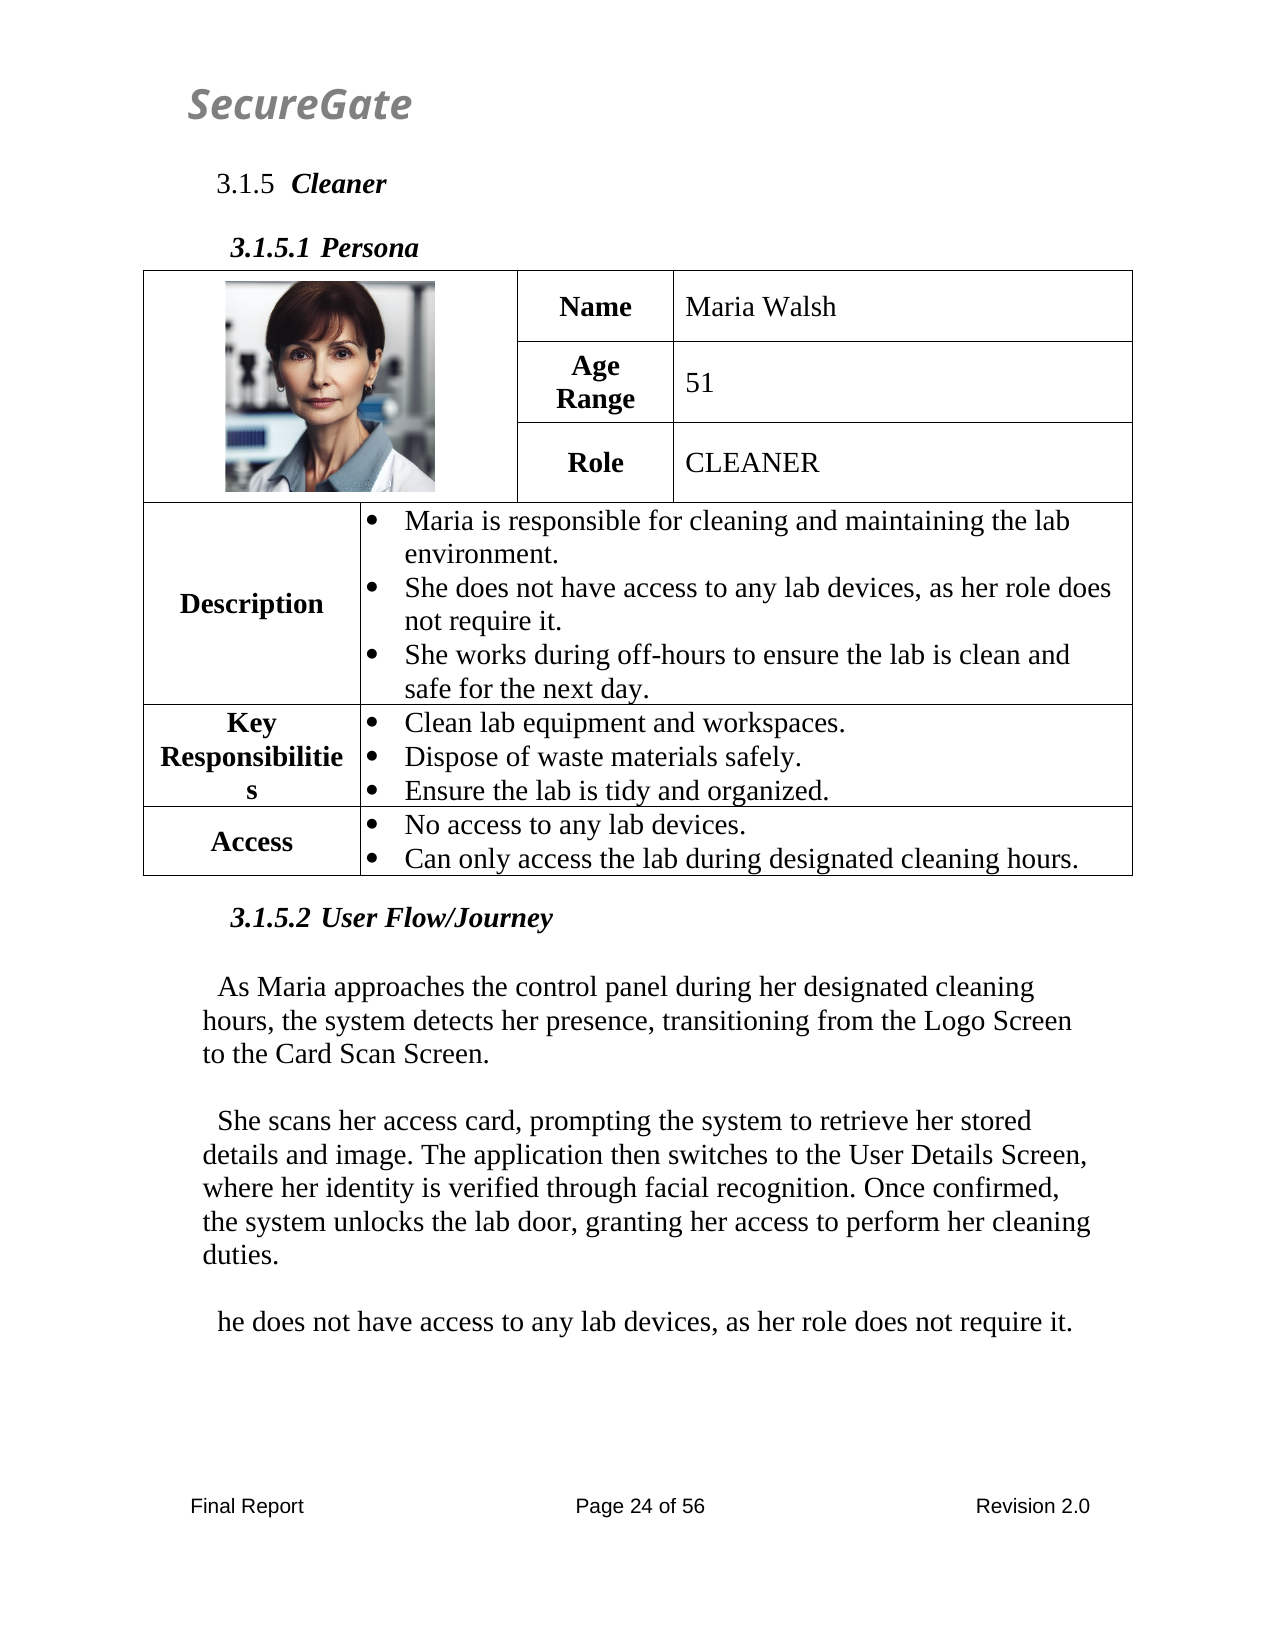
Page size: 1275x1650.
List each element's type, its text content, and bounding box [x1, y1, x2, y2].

table_cell Key Responsibilities [144, 705, 360, 806]
table_header [144, 271, 517, 502]
table_header Maria Walsh [674, 271, 1132, 341]
table_cell Description [144, 503, 360, 704]
table_header Name [518, 271, 673, 341]
subtitle Cleaner [216, 166, 1093, 199]
table_cell Clean lab equipment and workspaces. Dispose of waste materials safely. Ensure the lab is tidy and organized. [361, 705, 1132, 806]
text As Maria approaches the control panel during her designated cleaning hours, the system detects her presence, transitioning from the Logo Screen to the Card Scan Screen. [202, 969, 1093, 1070]
table_cell Age Range [518, 342, 673, 422]
text She scans her access card, prompting the system to retrieve her stored details and image. The application then switches to the User Details Screen, where her identity is verified through facial recognition. Once confirmed, the system unlocks the lab door, granting her access to perform her cleaning duties. [202, 1103, 1093, 1271]
subtitle Persona [230, 231, 1093, 264]
table_cell Maria is responsible for cleaning and maintaining the lab environment. She does not have access to any lab devices, as her role does not require it. She works during off-hours to ensure the lab is clean and safe for the next day. [361, 503, 1132, 704]
subtitle User Flow/Journey [230, 901, 1093, 934]
table_cell CLEANER [674, 423, 1132, 502]
table_cell 51 [674, 342, 1132, 422]
text he does not have access to any lab devices, as her role does not require it. [202, 1304, 1093, 1338]
table_cell Role [518, 423, 673, 502]
table_cell No access to any lab devices. Can only access the lab during designated cleaning hours. [361, 807, 1132, 874]
table_cell Access [144, 807, 360, 874]
picture [225, 281, 435, 492]
